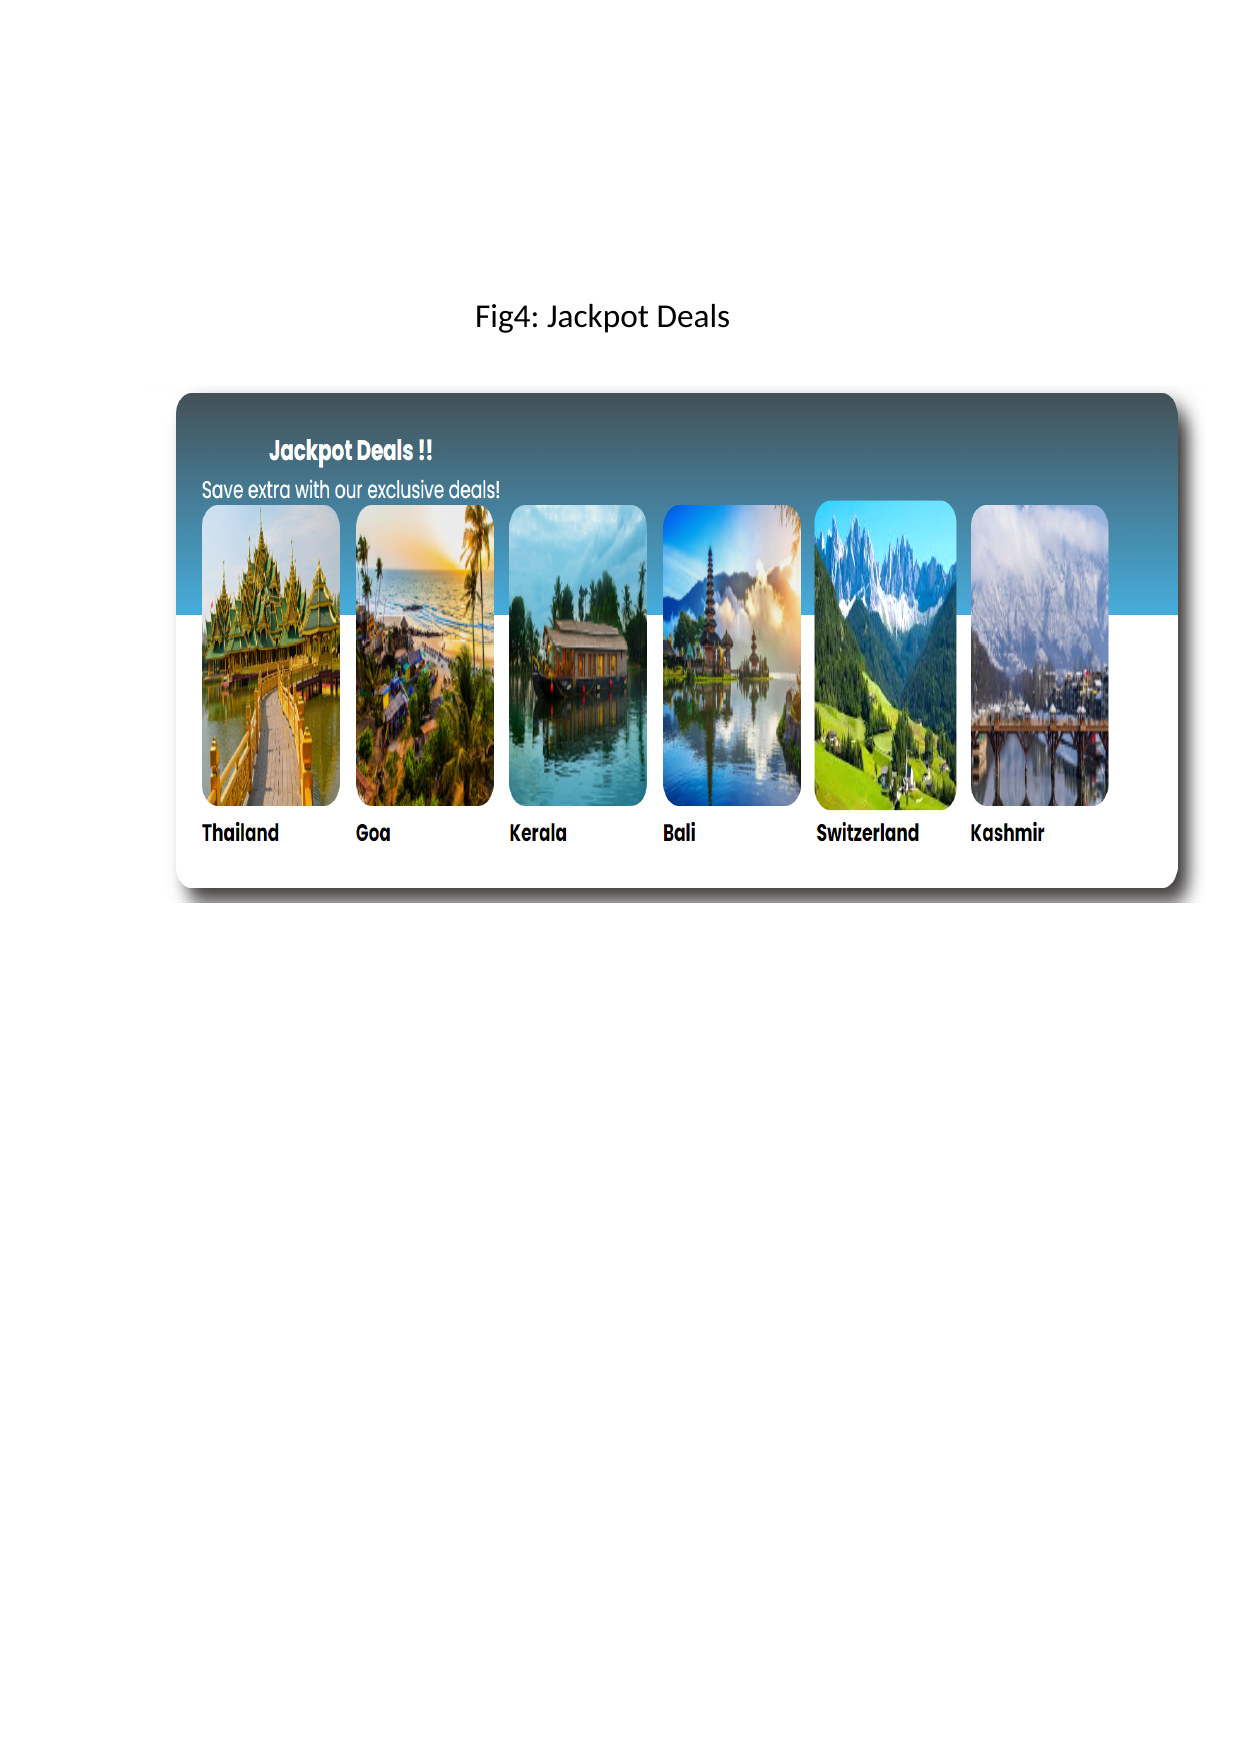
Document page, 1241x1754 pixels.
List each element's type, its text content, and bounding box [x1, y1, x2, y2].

text Fig4: Jackpot Deals [150, 295, 1090, 335]
picture [150, 386, 1207, 903]
